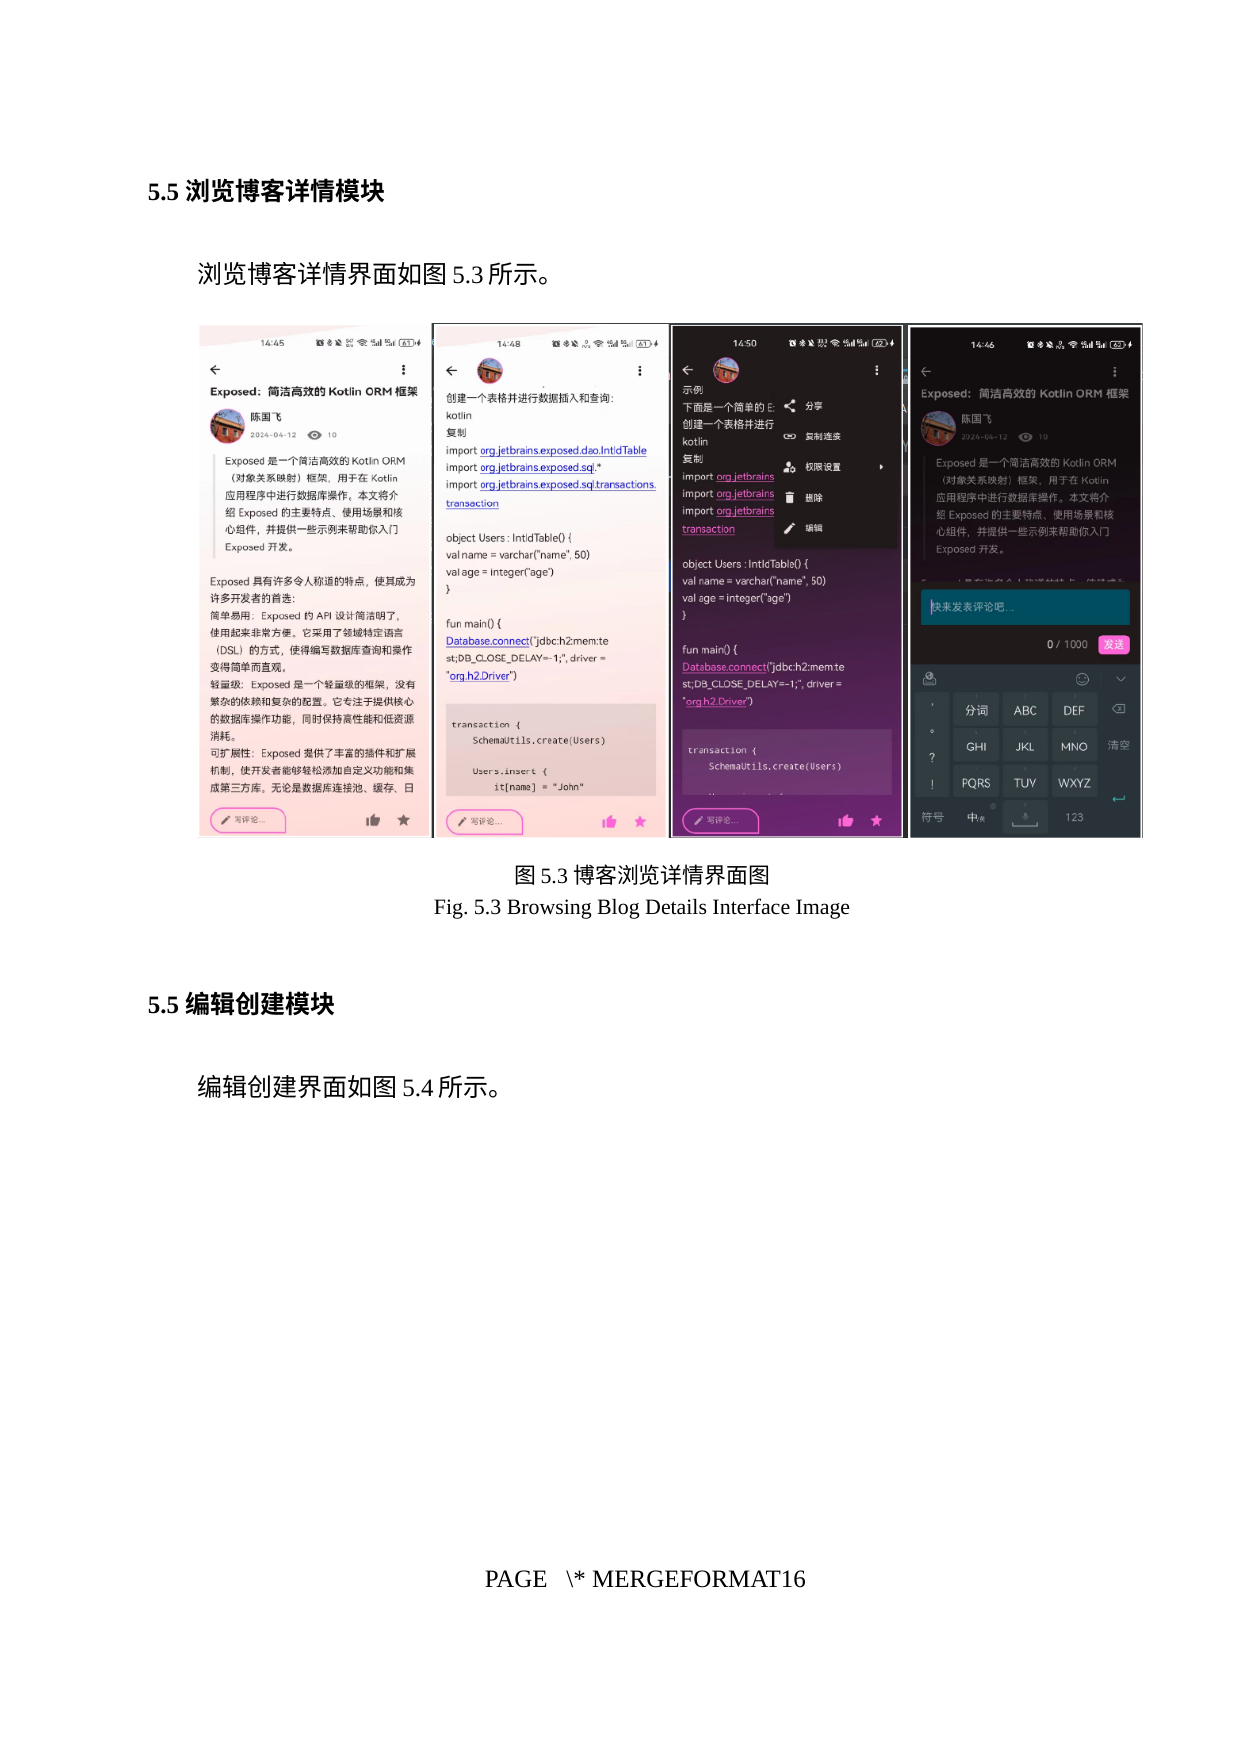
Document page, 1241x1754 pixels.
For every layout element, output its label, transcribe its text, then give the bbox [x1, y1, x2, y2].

subtitle 5.5 浏览博客详情模块 [148, 157, 1093, 222]
text 浏览博客详情界面如图5.3所示。 [148, 240, 1093, 305]
text 编辑创建界面如图5.4所示。 [148, 1053, 1093, 1118]
text 图5.3 博客浏览详情界面图 [148, 858, 1093, 890]
subtitle 5.5 编辑创建模块 [148, 970, 1093, 1035]
text Fig. 5.3 Browsing Blog Details Interface Image [148, 890, 1093, 923]
picture [197, 323, 1143, 838]
